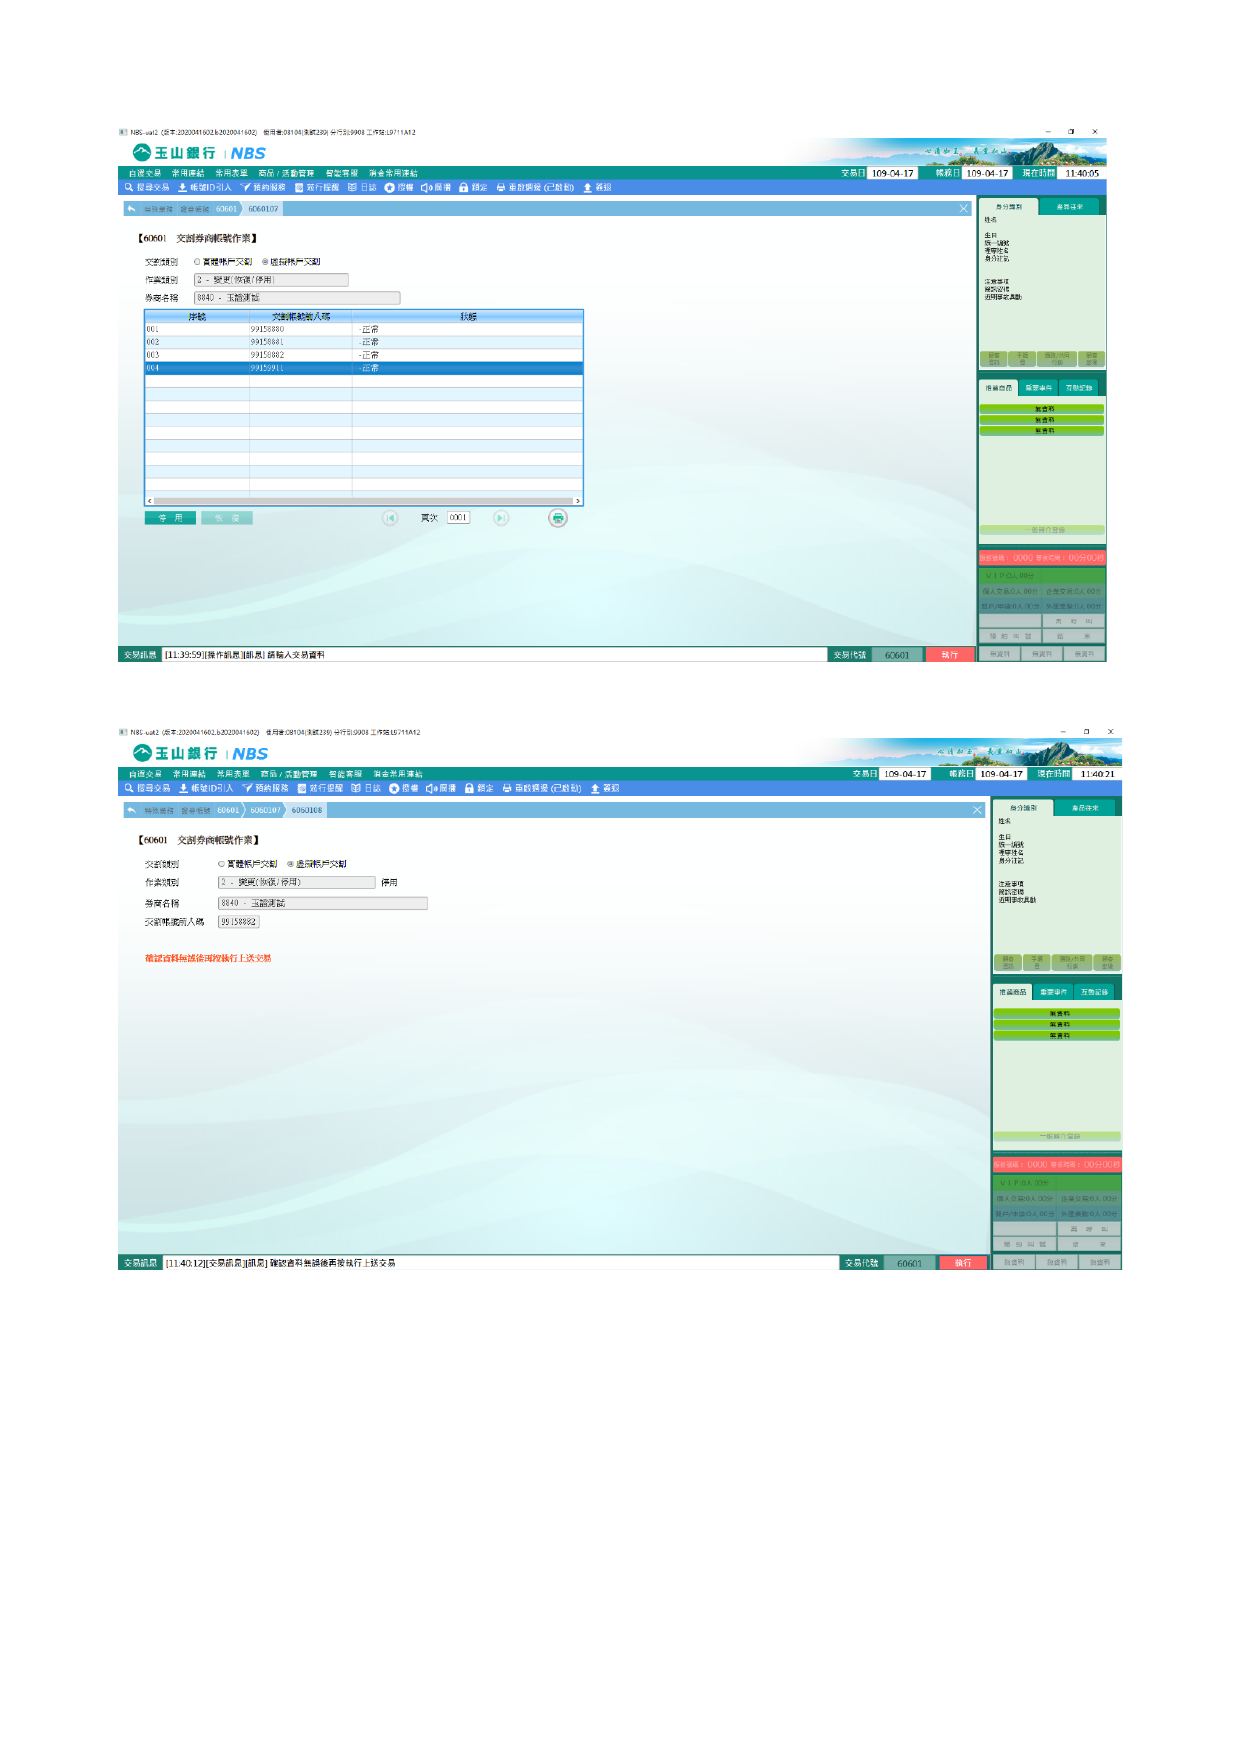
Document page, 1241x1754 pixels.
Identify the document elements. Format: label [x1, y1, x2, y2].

picture [118, 727, 1123, 1270]
picture [118, 127, 1107, 662]
